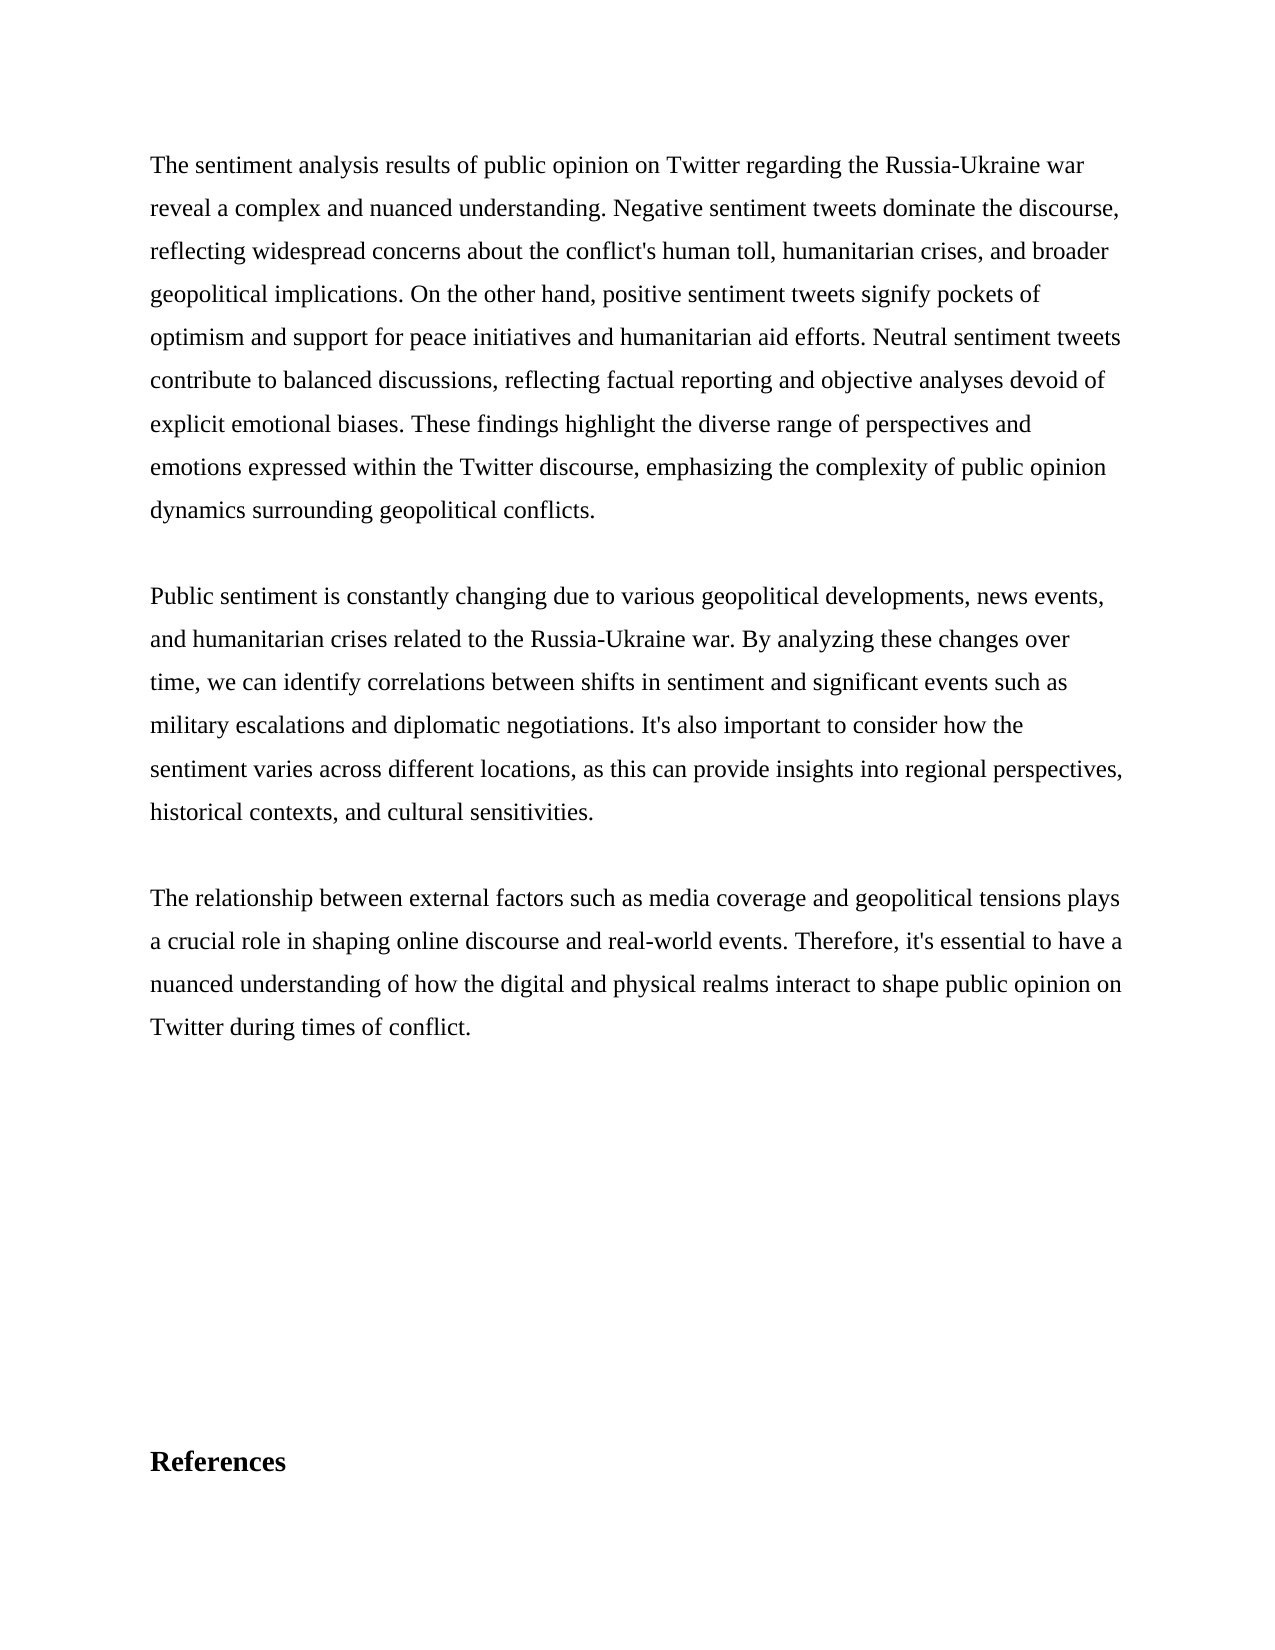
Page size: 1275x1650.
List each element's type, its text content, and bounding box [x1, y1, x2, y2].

text The relationship between external factors such as media coverage and geopolitical tensions plays a crucial role in shaping online discourse and real-world events. Therefore, it's essential to have a nuanced understanding of how the digital and physical realms interact to shape public opinion on Twitter during times of conflict. [150, 883, 1125, 1041]
text References [150, 1444, 1125, 1477]
text The sentiment analysis results of public opinion on Twitter regarding the Russia-Ukraine war reveal a complex and nuanced understanding. Negative sentiment tweets dominate the discourse, reflecting widespread concerns about the conflict's human toll, humanitarian crises, and broader geopolitical implications. On the other hand, positive sentiment tweets signify pockets of optimism and support for peace initiatives and humanitarian aid efforts. Neutral sentiment tweets contribute to balanced discussions, reflecting factual reporting and objective analyses devoid of explicit emotional biases. These findings highlight the diverse range of perspectives and emotions expressed within the Twitter discourse, emphasizing the complexity of public opinion dynamics surrounding geopolitical conflicts. [150, 150, 1125, 524]
text Public sentiment is constantly changing due to various geopolitical developments, news events, and humanitarian crises related to the Russia-Ukraine war. By analyzing these changes over time, we can identify correlations between shifts in sentiment and significant events such as military escalations and diplomatic negotiations. It's also important to consider how the sentiment varies across different locations, as this can provide insights into regional perspectives, historical contexts, and cultural sensitivities. [150, 581, 1125, 826]
